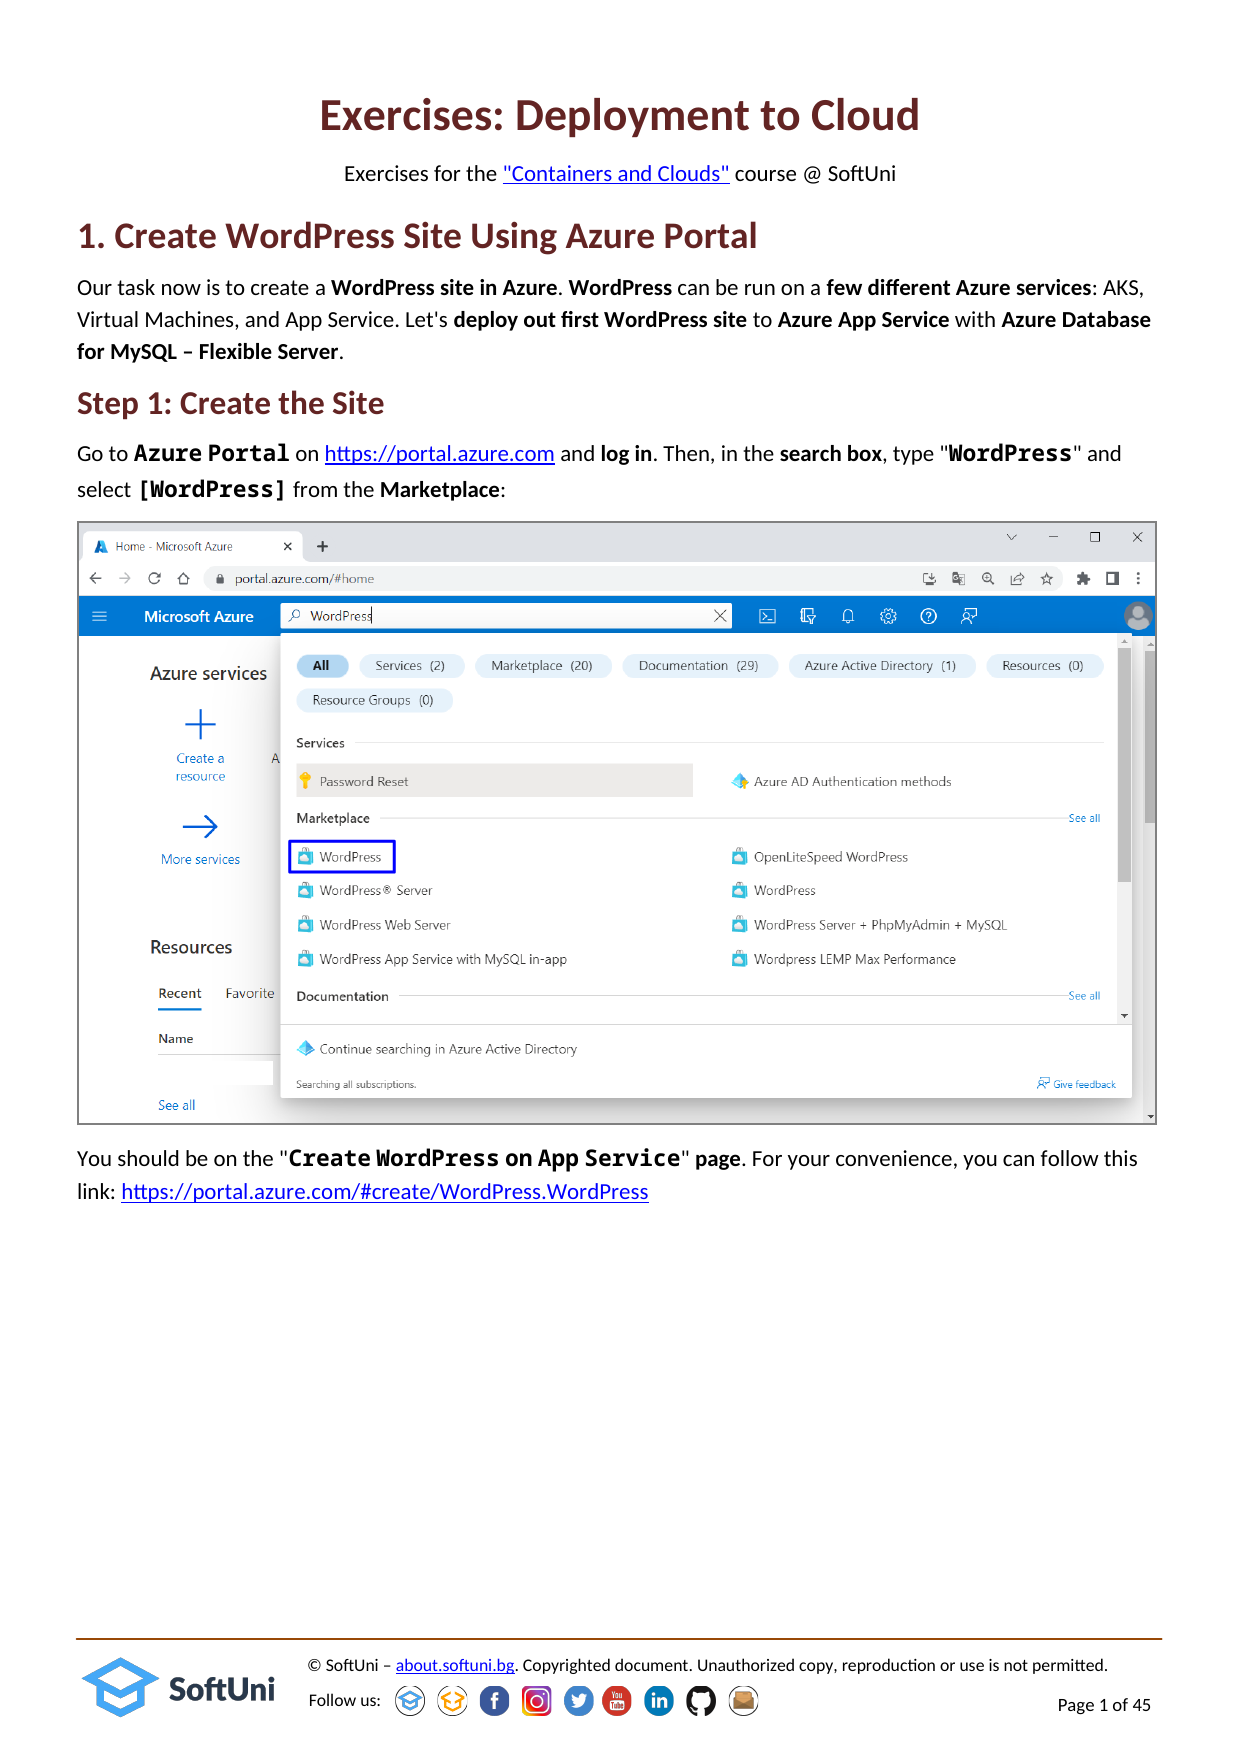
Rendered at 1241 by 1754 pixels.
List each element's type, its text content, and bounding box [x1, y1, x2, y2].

picture [658, 1698, 667, 1707]
text Our task now is to create a WordPress site in Azure. WordPress can be run on a few different Azure services: AKS, Virtual Machines, and App Service. Let's deploy out first WordPress site to Azure App Service with Azure Database for MySQL – Flexible Server. [77, 273, 1163, 365]
subtitle Create WordPress Site Using Azure Portal [77, 212, 1163, 257]
text Go to Azure Portal on https://portal.azure.com and log in. Then, in the search box, type "WordPress" and select [WordPress] from the Marketplace: [77, 437, 1163, 504]
text You should be on the "Create WordPress on App Service" page. For your convenience, you can follow this link: https://portal.azure.com/#create/WordPress.WordPress [77, 1142, 1163, 1205]
picture [564, 1686, 594, 1716]
picture [522, 1686, 552, 1716]
subtitle Exercises: Deployment to Cloud [77, 86, 1163, 142]
picture [479, 1686, 510, 1716]
subtitle Step 1: Create the Site [77, 382, 1163, 422]
picture [644, 1707, 653, 1716]
picture [79, 523, 1155, 1123]
picture [437, 1686, 468, 1716]
picture [395, 1686, 425, 1716]
picture [667, 1686, 674, 1694]
picture [665, 1707, 674, 1716]
picture [686, 1686, 716, 1716]
picture [728, 1686, 759, 1716]
picture [75, 1651, 281, 1723]
picture [644, 1686, 651, 1694]
text Exercises for the "Containers and Clouds" course @ SoftUni [77, 159, 1163, 187]
picture [602, 1686, 632, 1716]
